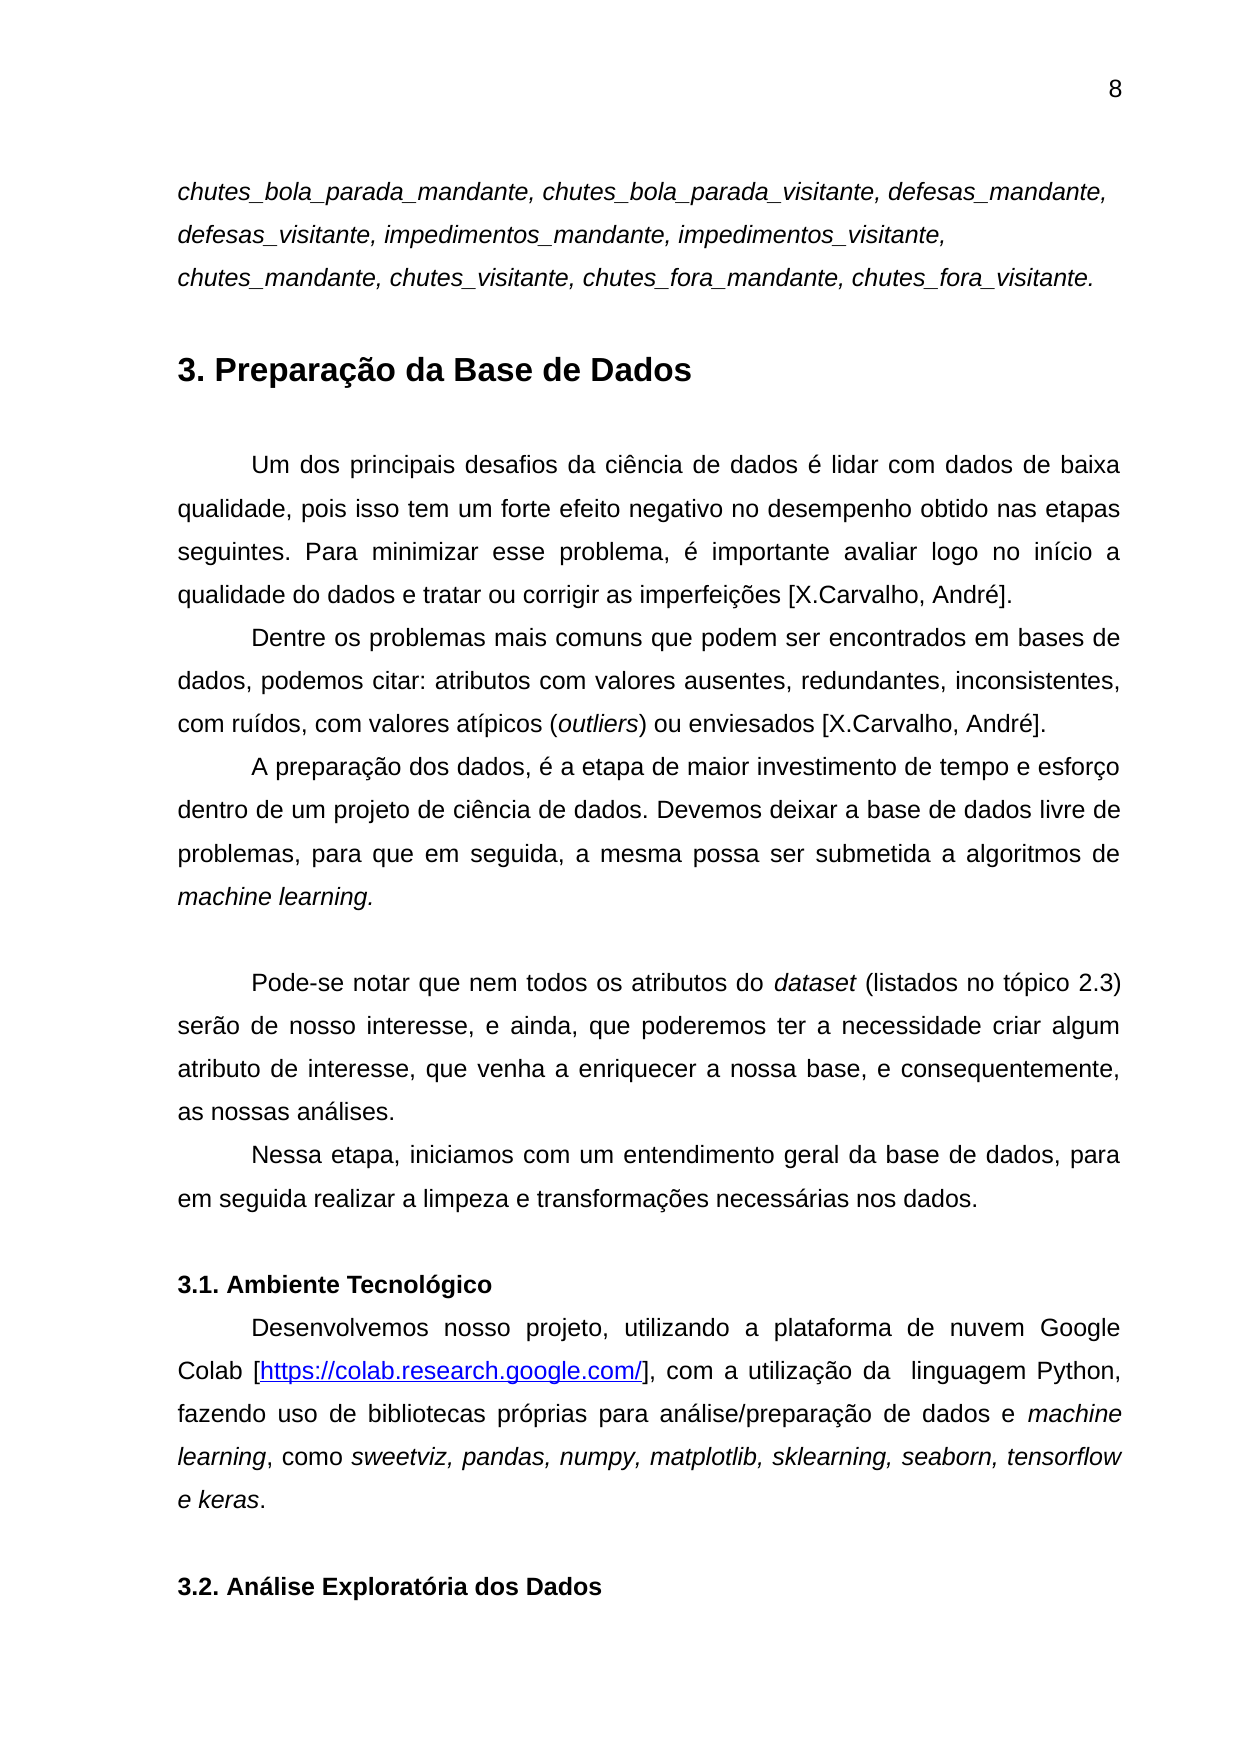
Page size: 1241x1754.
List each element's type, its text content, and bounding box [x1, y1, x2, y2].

text A preparação dos dados, é a etapa de maior investimento de tempo e esforço dentro de um projeto de ciência de dados. Devemos deixar a base de dados livre de problemas, para que em seguida, a mesma possa ser submetida a algoritmos de machine learning. [177, 752, 1122, 910]
text Desenvolvemos nosso projeto, utilizando a plataforma de nuvem Google Colab [https://colab.research.google.com/], com a utilização da linguagem Python, fazendo uso de bibliotecas próprias para análise/preparação de dados e machine learning, como sweetviz, pandas, numpy, matplotlib, sklearning, seaborn, tensorflow e keras. [177, 1313, 1122, 1514]
text Nessa etapa, iniciamos com um entendimento geral da base de dados, para em seguida realizar a limpeza e transformações necessárias nos dados. [177, 1140, 1122, 1212]
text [177, 177, 1122, 292]
text Pode-se notar que nem todos os atributos do dataset (listados no tópico 2.3) serão de nosso interesse, e ainda, que poderemos ter a necessidade criar algum atributo de interesse, que venha a enriquecer a nossa base, e consequentemente, as nossas análises. [177, 968, 1122, 1126]
text Um dos principais desafios da ciência de dados é lidar com dados de baixa qualidade, pois isso tem um forte efeito negativo no desempenho obtido nas etapas seguintes. Para minimizar esse problema, é importante avaliar logo no início a qualidade do dados e tratar ou corrigir as imperfeições [X.Carvalho, André]. [177, 450, 1122, 608]
text Dentre os problemas mais comuns que podem ser encontrados em bases de dados, podemos citar: atributos com valores ausentes, redundantes, inconsistentes, com ruídos, com valores atípicos (outliers) ou enviesados [X.Carvalho, André]. [177, 623, 1122, 738]
subtitle 3.1. Ambiente Tecnológico [177, 1270, 1122, 1298]
subtitle 3.2. Análise Exploratória dos Dados [177, 1572, 1122, 1600]
subtitle 3. Preparação da Base de Dados [177, 350, 1122, 388]
